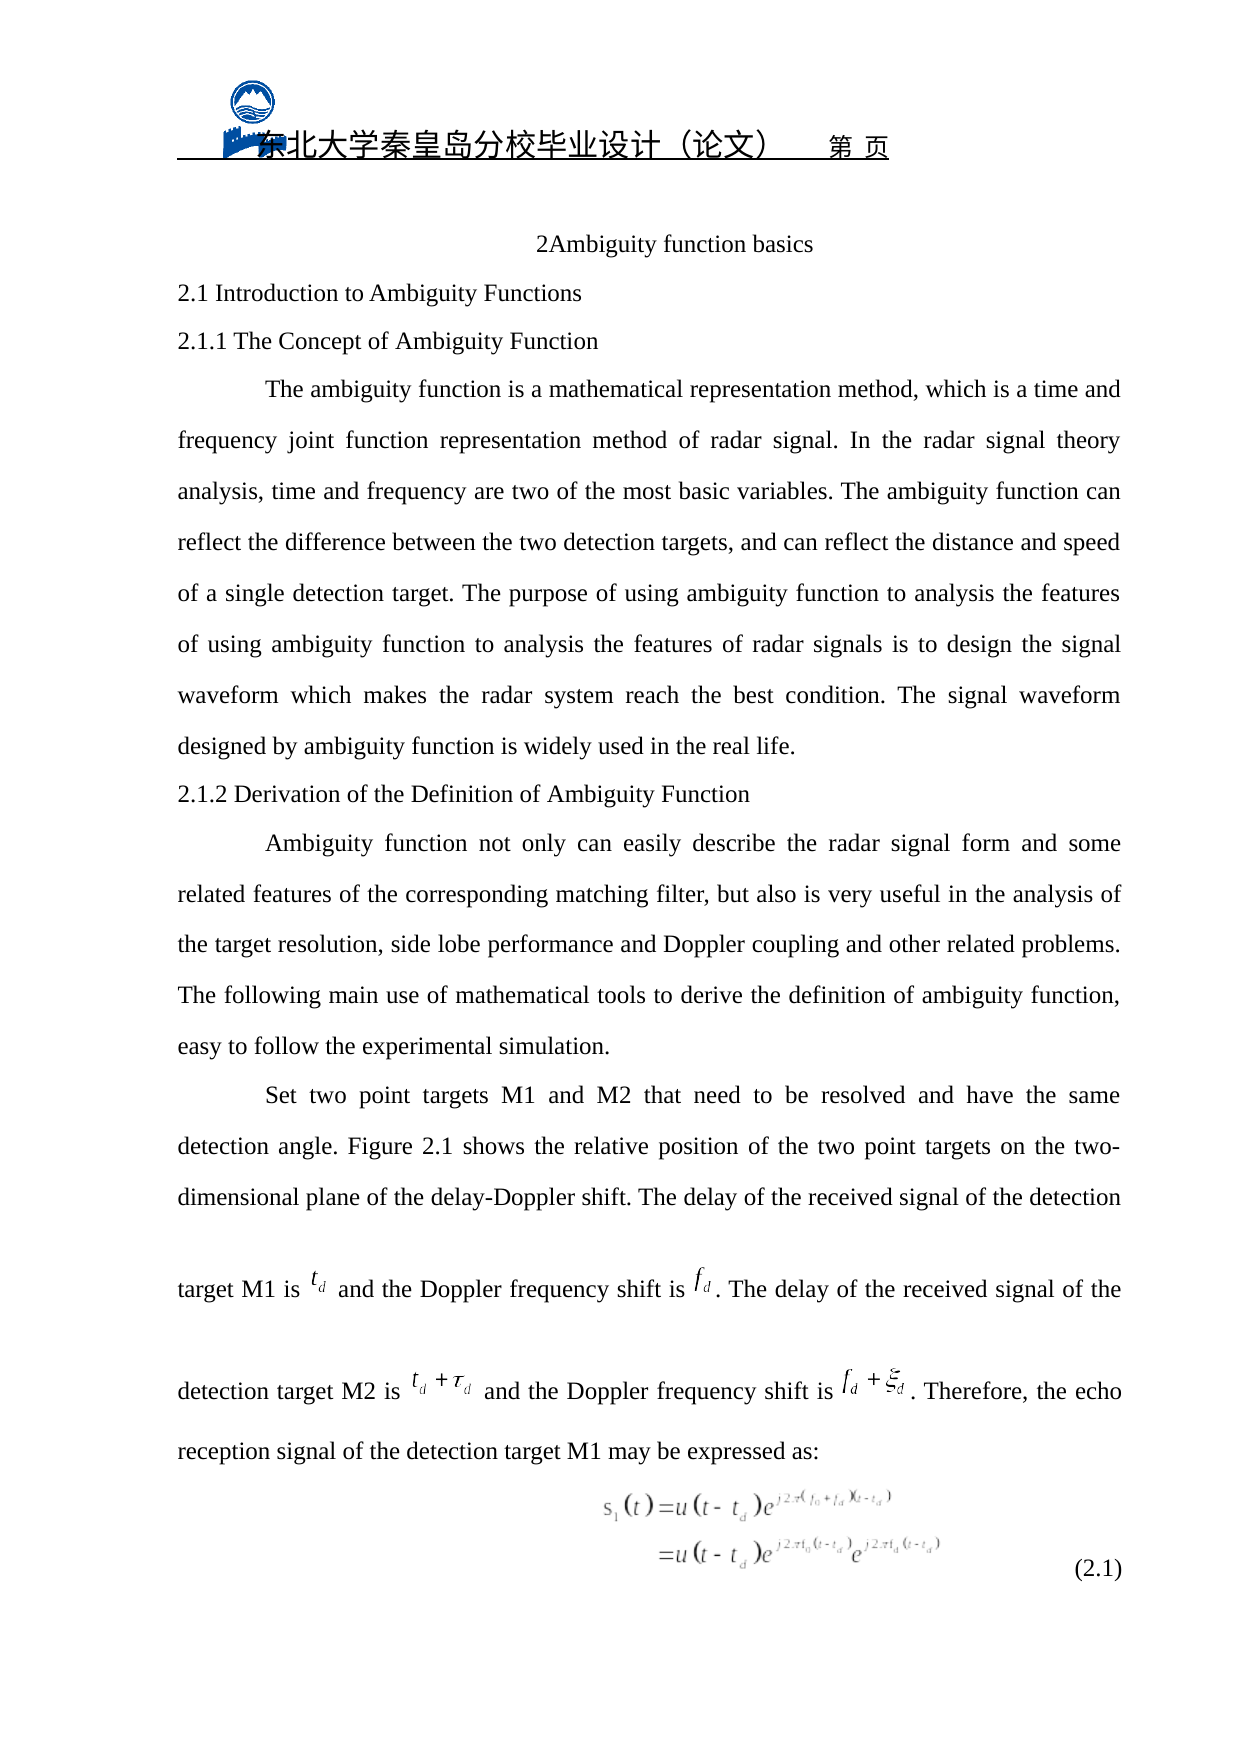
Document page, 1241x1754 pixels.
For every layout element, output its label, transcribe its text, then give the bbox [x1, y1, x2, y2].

text Ambiguity function not only can easily describe the radar signal form and some related features of the corresponding matching filter, but also is very useful in the analysis of the target resolution, side lobe performance and Doppler coupling and other related problems. The following main use of mathematical tools to derive the definition of ambiguity function, easy to follow the experimental simulation. [177, 825, 1122, 1063]
text 2Ambiguity function basics [177, 227, 1122, 261]
text 2.1.1 The Concept of Ambiguity Function [177, 323, 1122, 357]
text (2.1) [177, 1482, 1122, 1584]
text The ambiguity function is a mathematical representation method, which is a time and frequency joint function representation method of radar signal. In the radar signal theory analysis, time and frequency are two of the most basic variables. The ambiguity function can reflect the difference between the two detection targets, and can reflect the distance and speed of a single detection target. The purpose of using ambiguity function to analysis the features of using ambiguity function to analysis the features of radar signals is to design the signal waveform which makes the radar system reach the best condition. The signal waveform designed by ambiguity function is widely used in the real life. [177, 372, 1122, 762]
text Set two point targets M1 and M2 that need to be resolved and have the same detection angle. Figure 2.1 shows the relative position of the two point targets on the two-dimensional plane of the delay-Doppler shift. The delay of the received signal of the detection target M1 is and the Doppler frequency shift is. The delay of the received signal of the detection target M2 is and the Doppler frequency shift is. Therefore, the echo reception signal of the detection target M1 may be expressed as: [177, 1077, 1122, 1468]
picture [214, 79, 292, 158]
text 2.1.2 Derivation of the Definition of Ambiguity Function [177, 777, 1122, 811]
text 2.1 Introduction to Ambiguity Functions [177, 275, 1122, 309]
